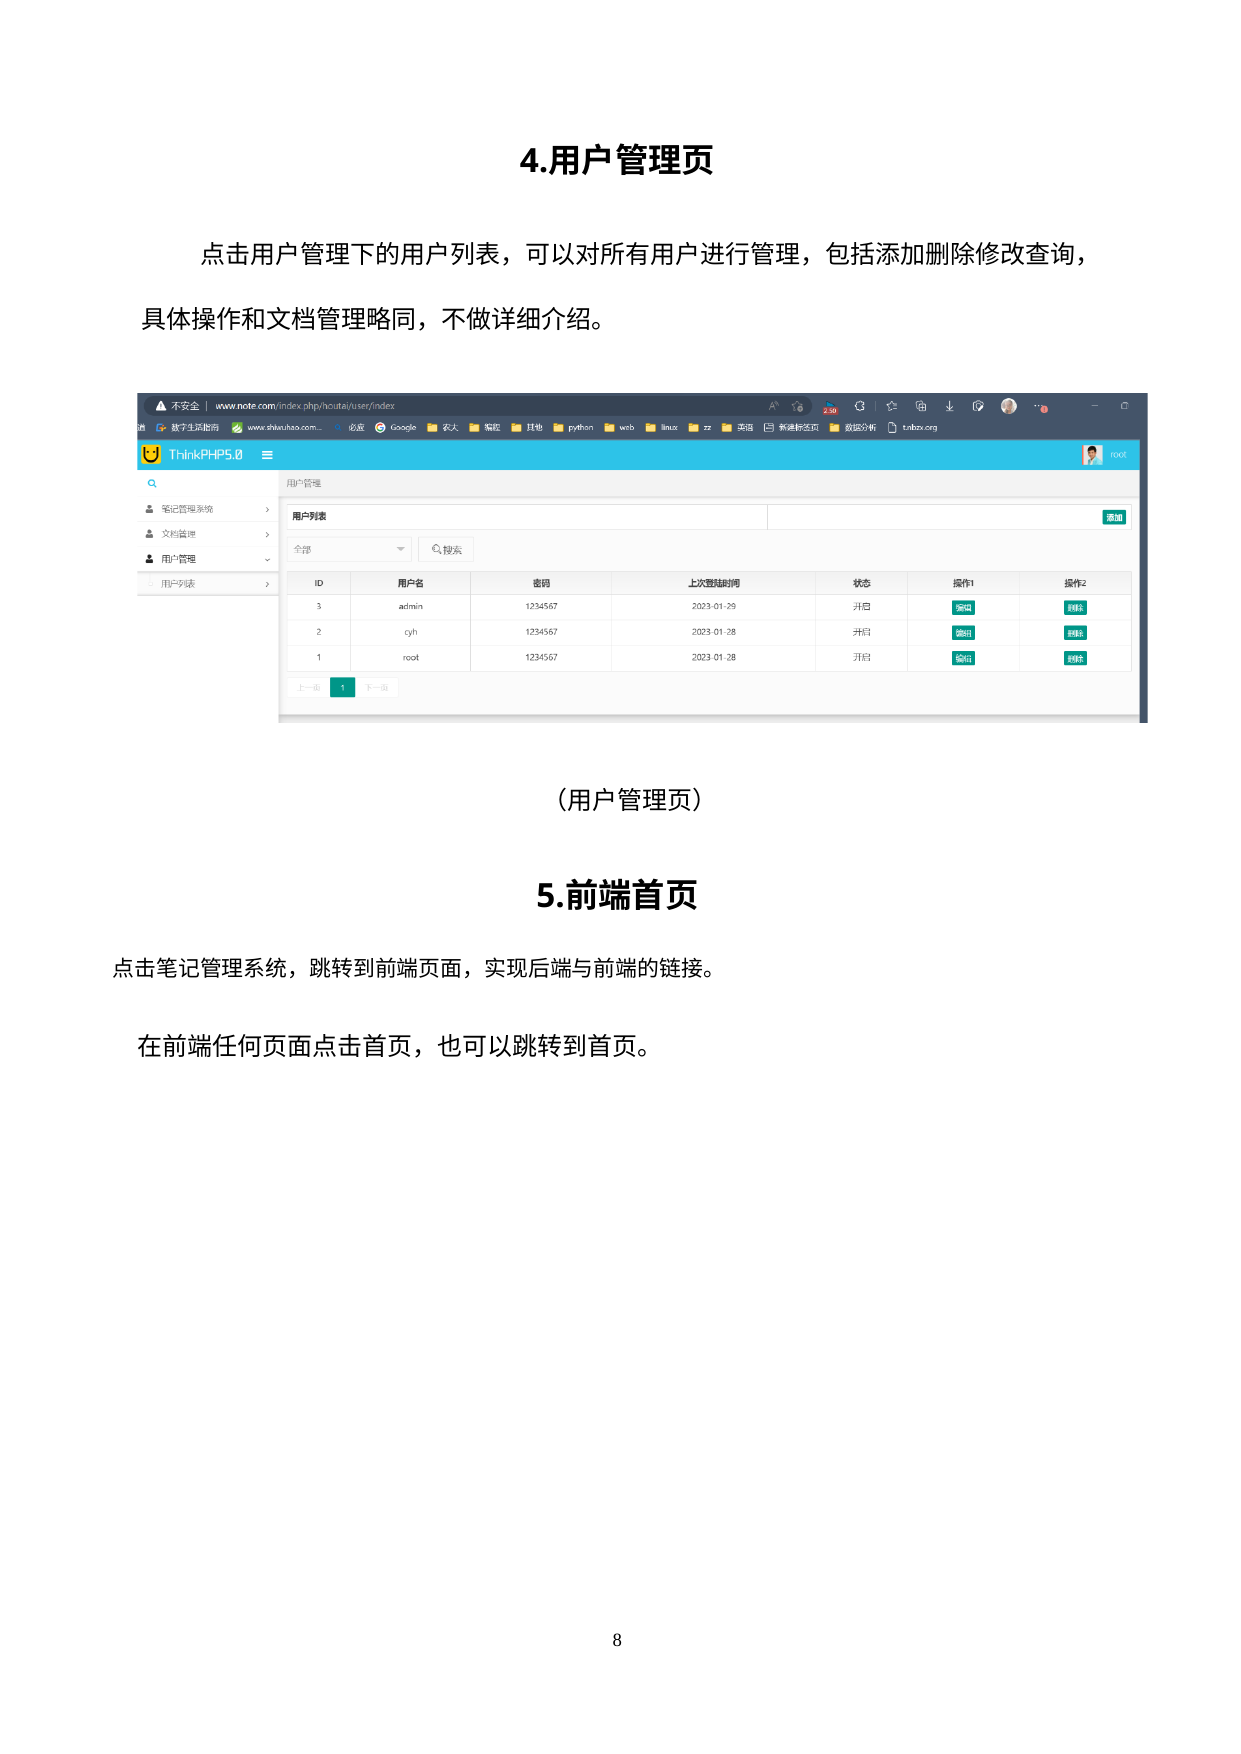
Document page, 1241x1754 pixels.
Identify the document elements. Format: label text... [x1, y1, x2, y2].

subtitle 5.前端首页 [112, 860, 1122, 925]
subtitle 4.用户管理页 [112, 126, 1122, 191]
text 点击笔记管理系统，跳转到前端页面，实现后端与前端的链接。 [112, 950, 1122, 983]
text （用户管理页） [112, 766, 1122, 831]
picture [137, 393, 1148, 723]
text 在前端任何页面点击首页，也可以跳转到首页。 [112, 1012, 1122, 1077]
text 点击用户管理下的用户列表，可以对所有用户进行管理，包括添加删除修改查询，具体操作和文档管理略同，不做详细介绍。 [141, 220, 1122, 350]
